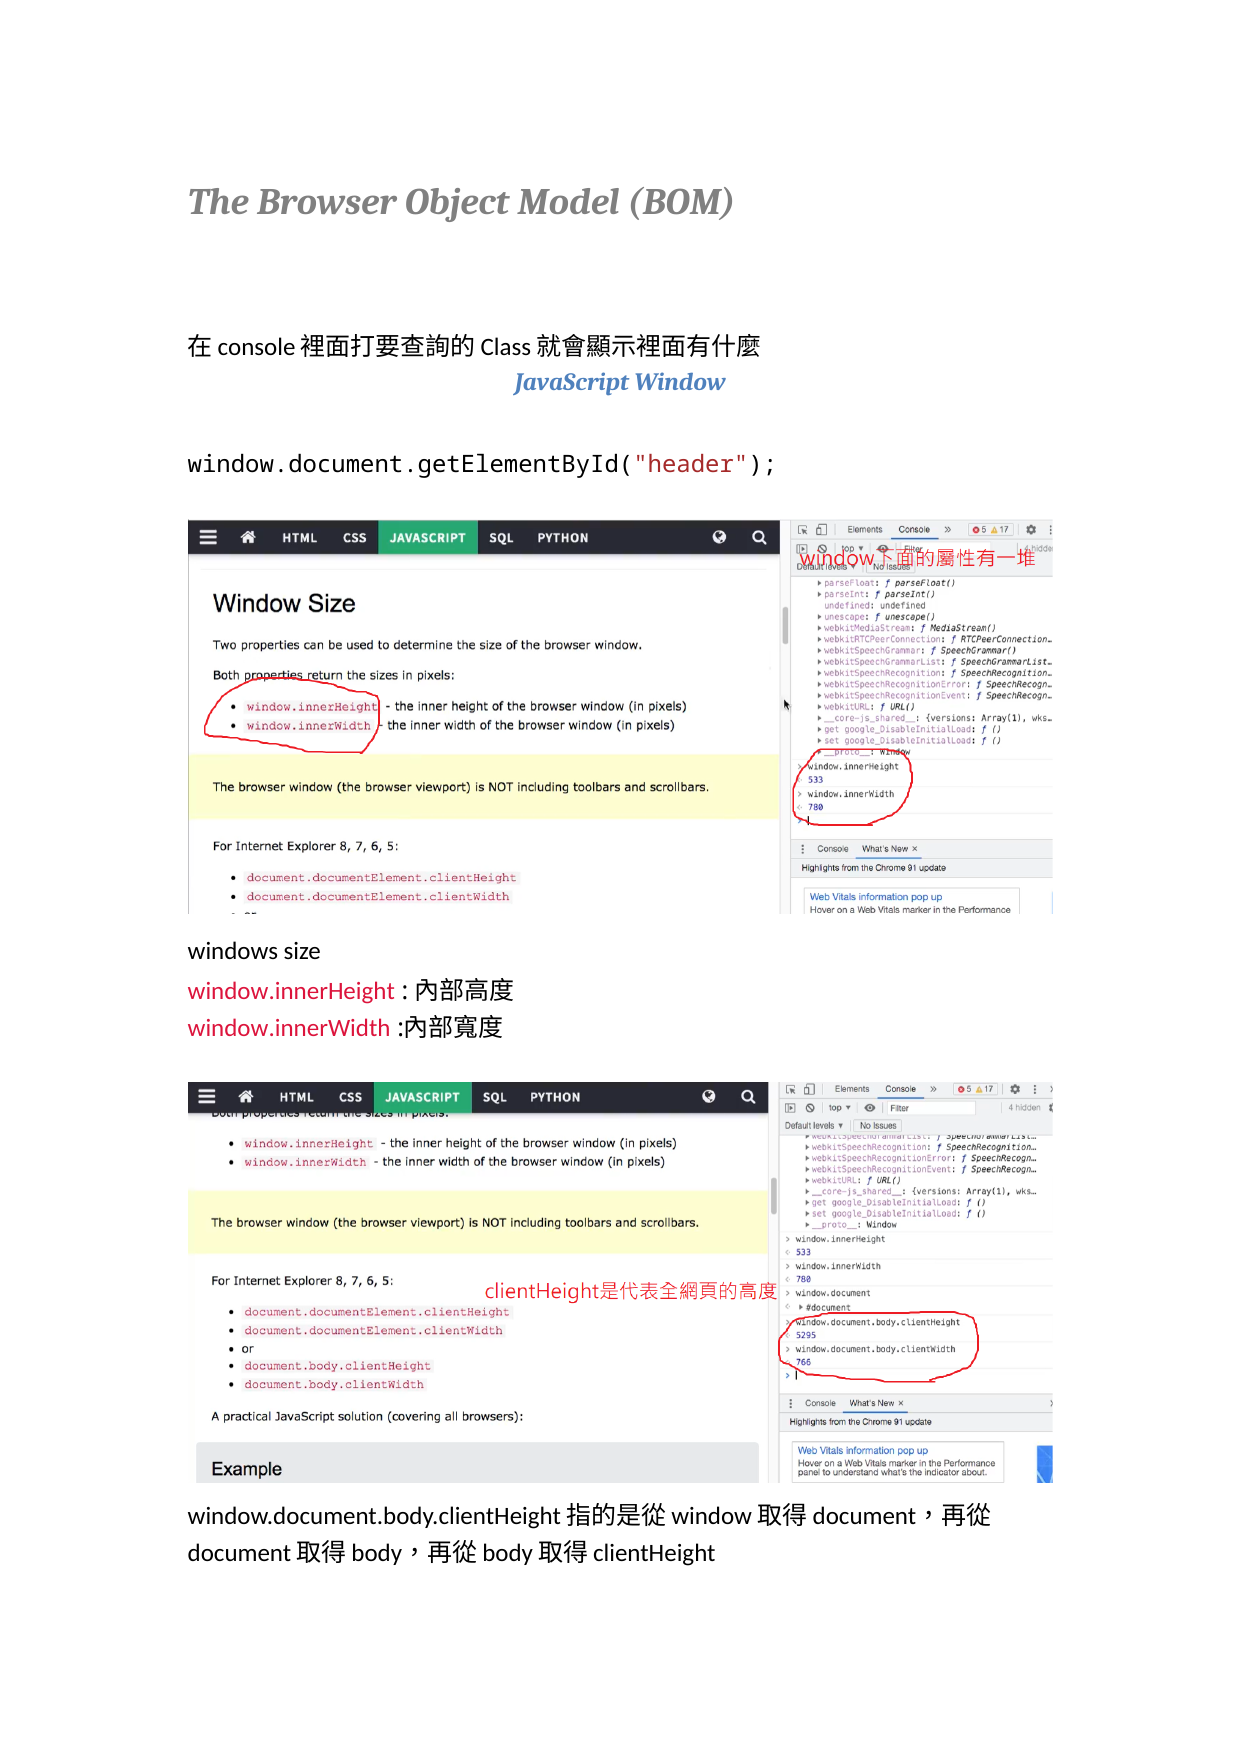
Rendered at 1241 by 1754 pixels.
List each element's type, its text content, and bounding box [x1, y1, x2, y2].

text windows size [187, 932, 1053, 969]
text window.document.getElementById("header"); [187, 444, 1053, 482]
text 在console裡面打要查詢的Class就會顯示裡面有什麼 [187, 326, 1053, 363]
text window.document.body.clientHeight指的是從window 取得document，再從document取得body，再從body取得clientHeight [187, 1494, 1053, 1569]
text window.innerWidth :內部寬度 [187, 1007, 1053, 1044]
picture [187, 519, 1053, 914]
text window.innerHeight : 內部高度 [187, 969, 1053, 1007]
subtitle The Browser Object Model (BOM) [187, 164, 1053, 239]
subtitle JavaScript Window [187, 363, 1053, 401]
picture [187, 1082, 1053, 1483]
